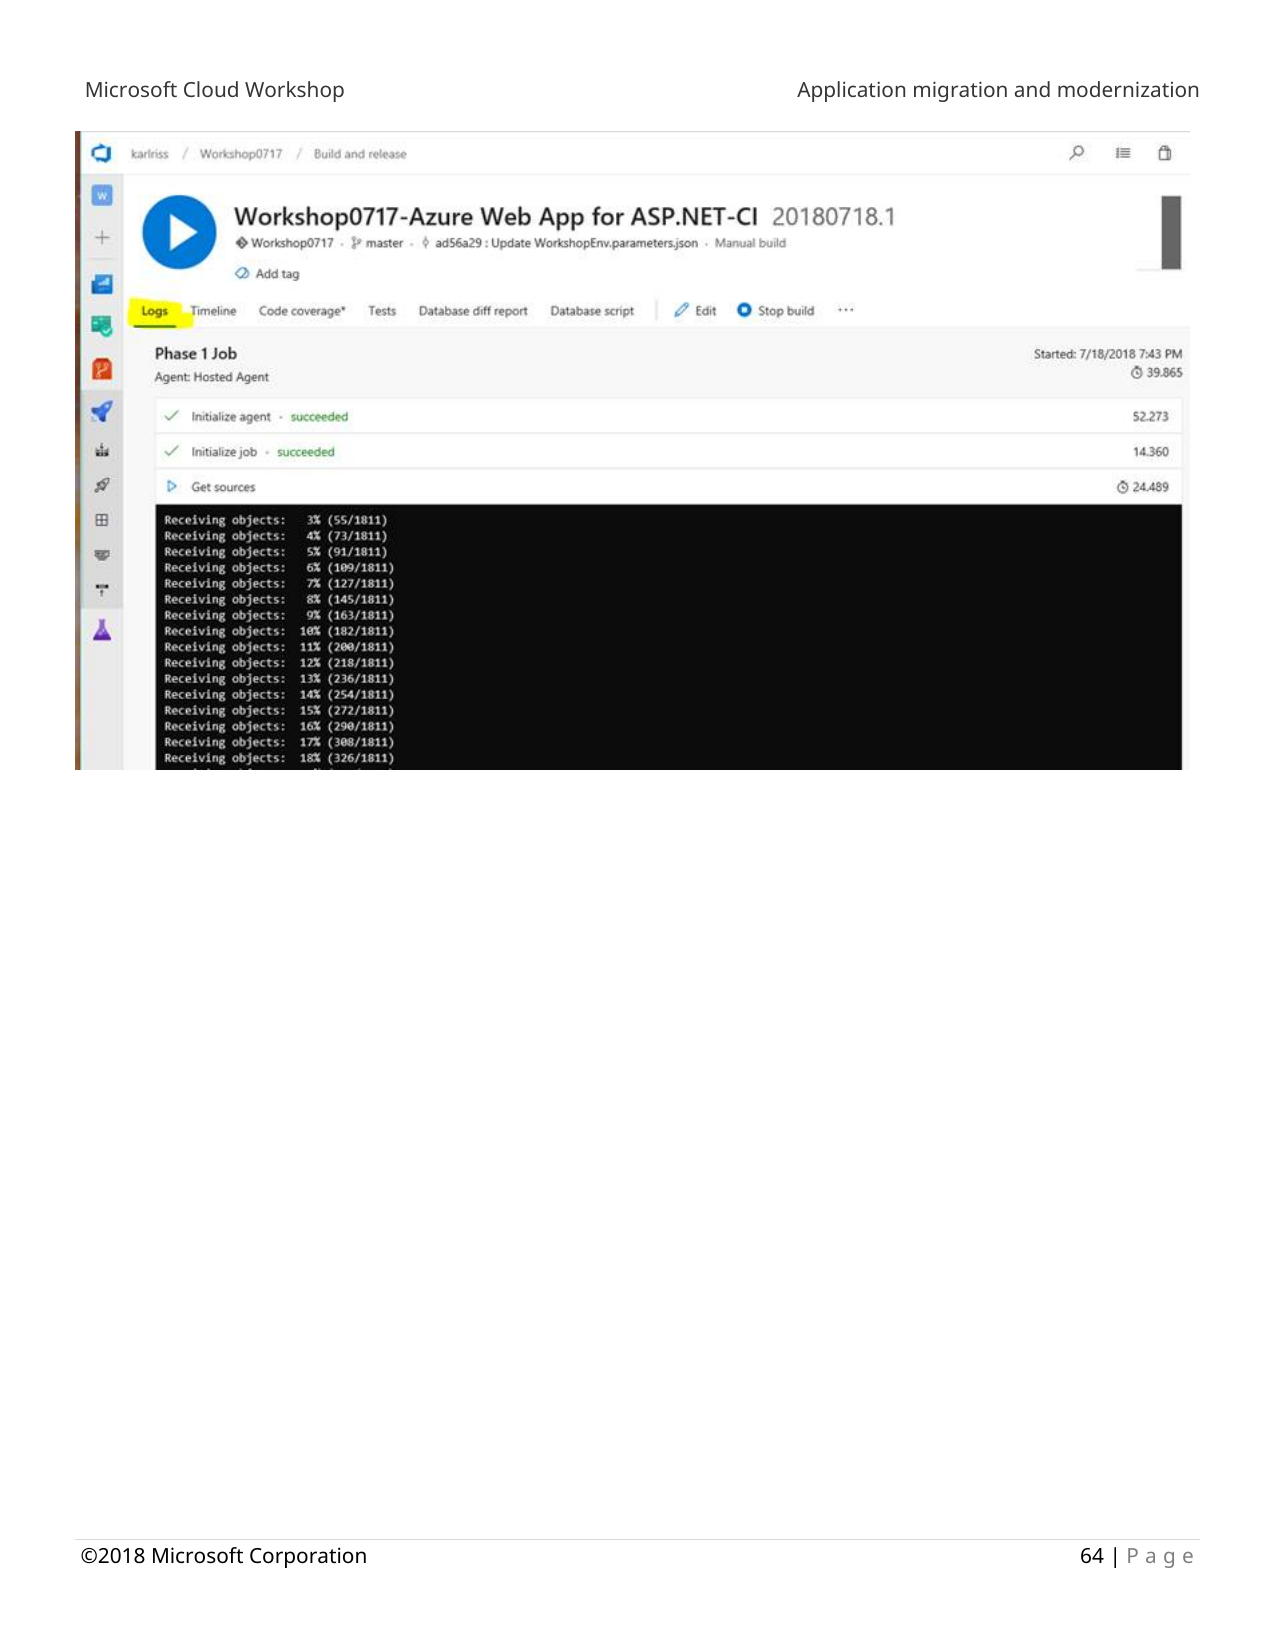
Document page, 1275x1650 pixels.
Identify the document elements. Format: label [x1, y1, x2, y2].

picture [75, 131, 1190, 770]
